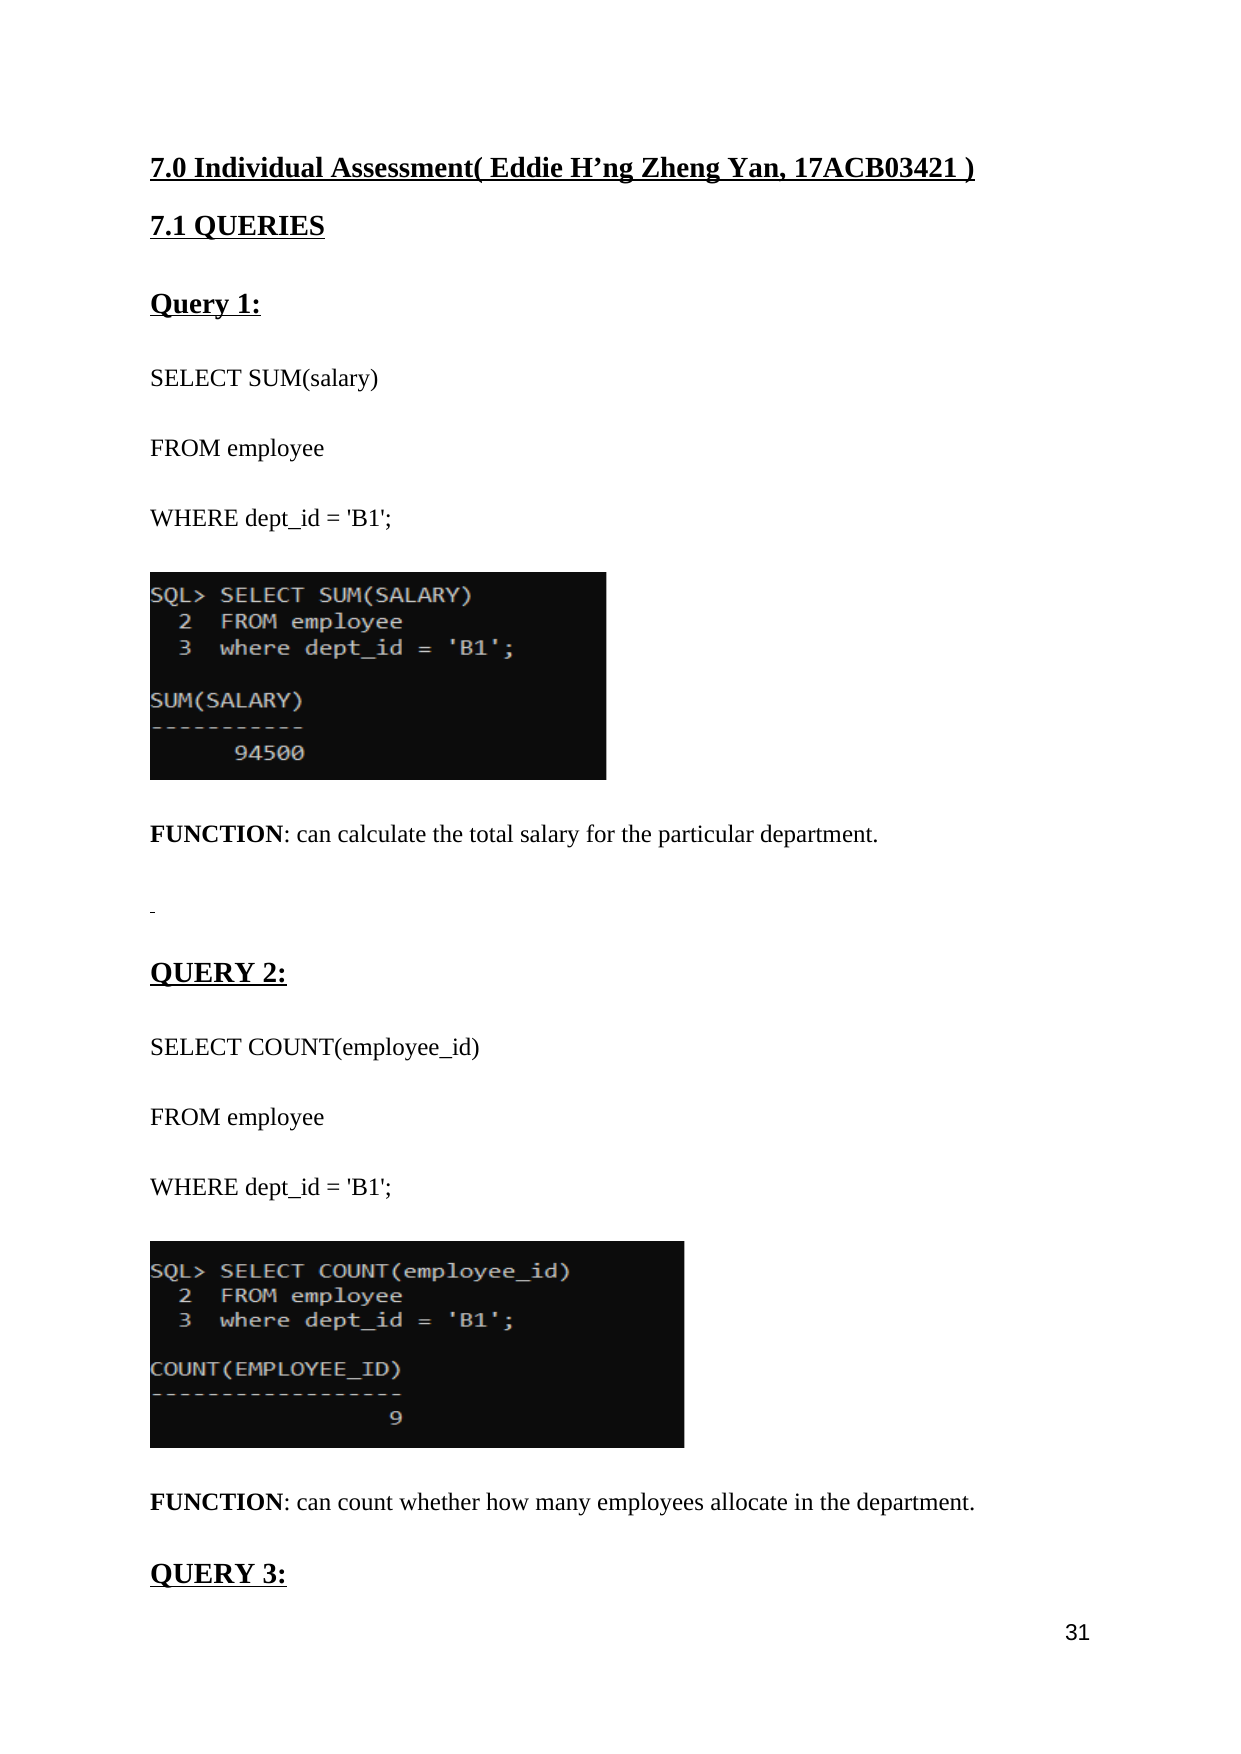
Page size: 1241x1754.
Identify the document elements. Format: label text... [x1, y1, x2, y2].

text FUNCTION: can calculate the total salary for the particular department. [150, 819, 1090, 848]
text WHERE dept_id = 'B1'; [150, 1172, 1090, 1201]
text 7.1 QUERIES [150, 208, 1090, 242]
text Query 1: [150, 286, 1090, 319]
text WHERE dept_id = 'B1'; [150, 503, 1090, 531]
text QUERY 2: [150, 955, 1090, 989]
text SELECT COUNT(employee_id) [150, 1032, 1090, 1061]
text FROM employee [150, 1102, 1090, 1131]
text FROM employee [150, 433, 1090, 462]
text 7.0 Individual Assessment( Eddie H’ng Zheng Yan, 17ACB03421 ) [150, 150, 1090, 183]
text QUERY 3: [150, 1557, 1090, 1590]
picture [150, 1241, 685, 1448]
text FUNCTION: can count whether how many employees allocate in the department. [150, 1487, 1090, 1516]
text SELECT SUM(salary) [150, 363, 1090, 392]
picture [150, 572, 607, 780]
